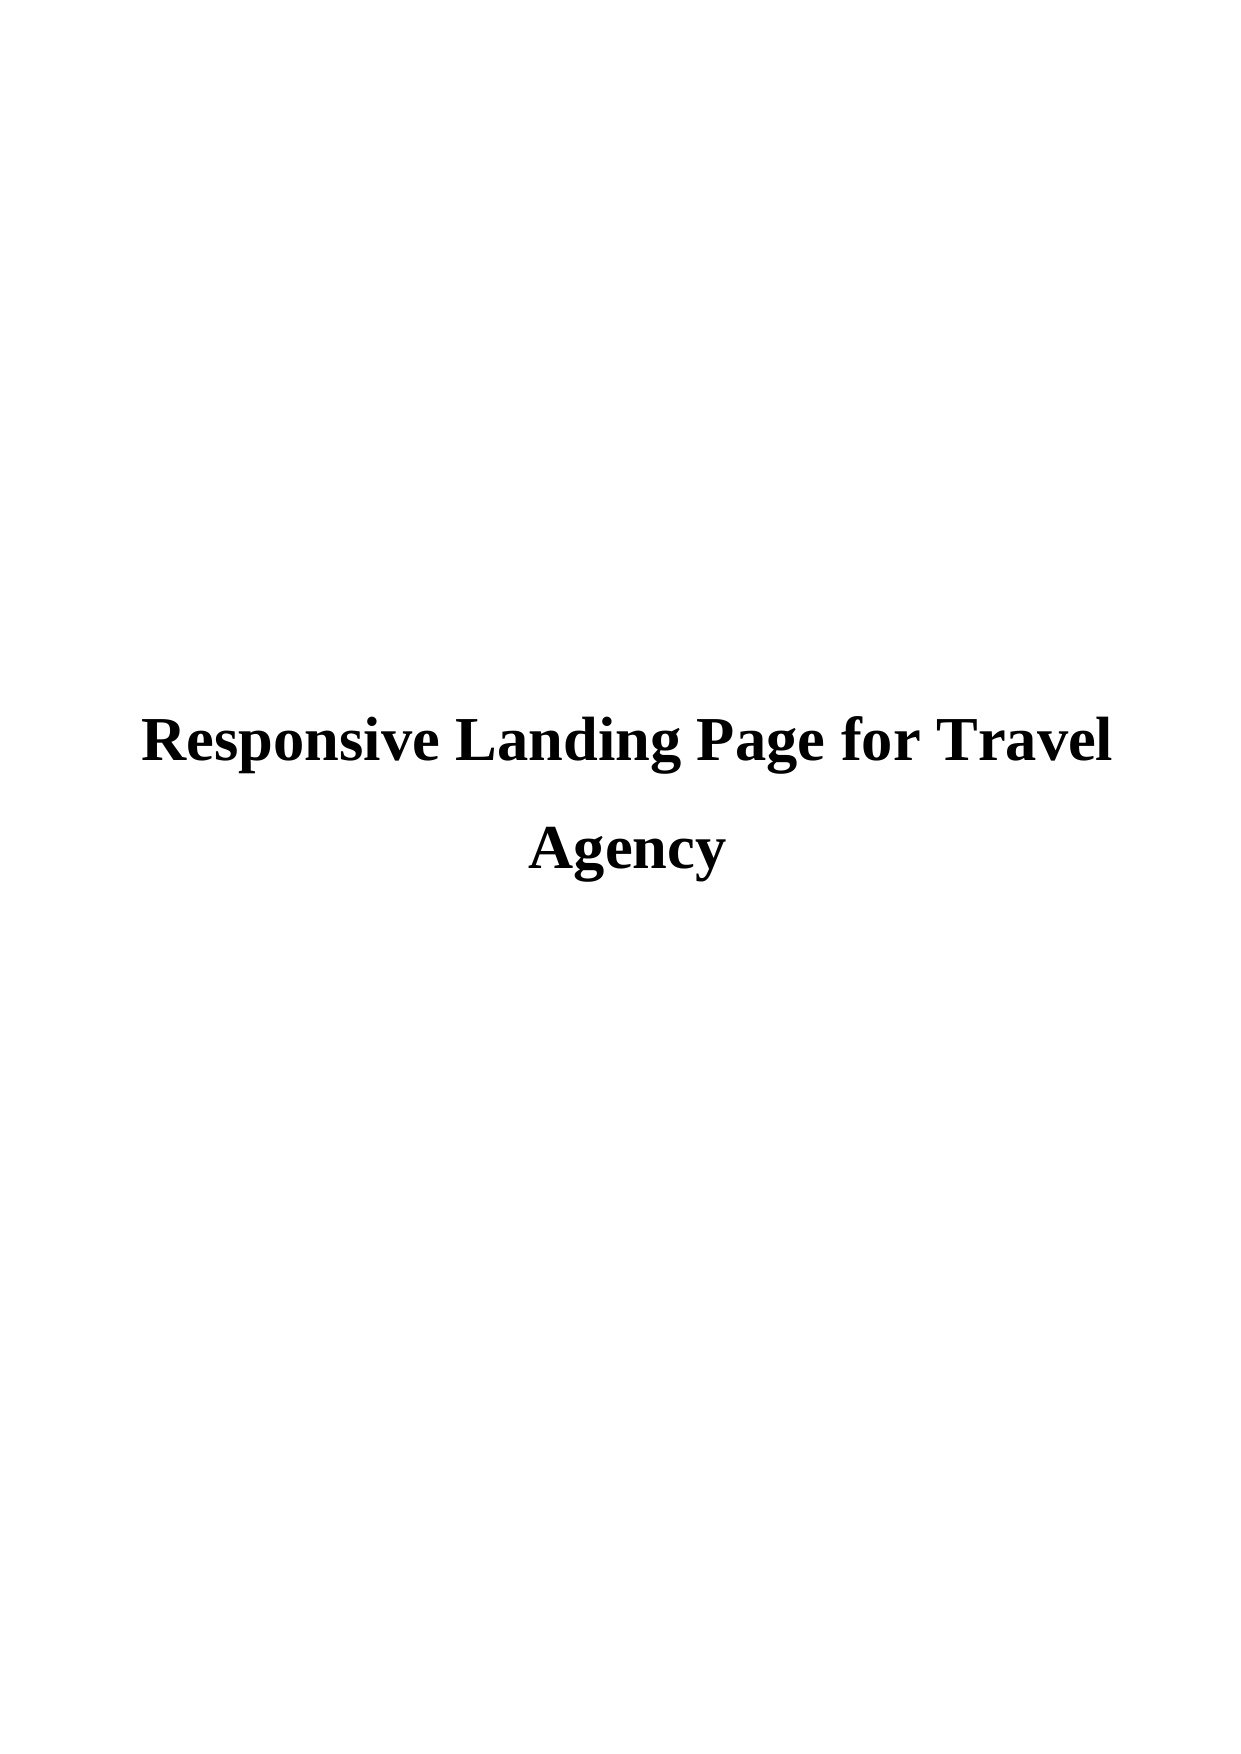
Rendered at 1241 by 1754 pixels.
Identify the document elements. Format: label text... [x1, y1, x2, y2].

text Responsive Landing Page for Travel Agency [74, 702, 1181, 882]
